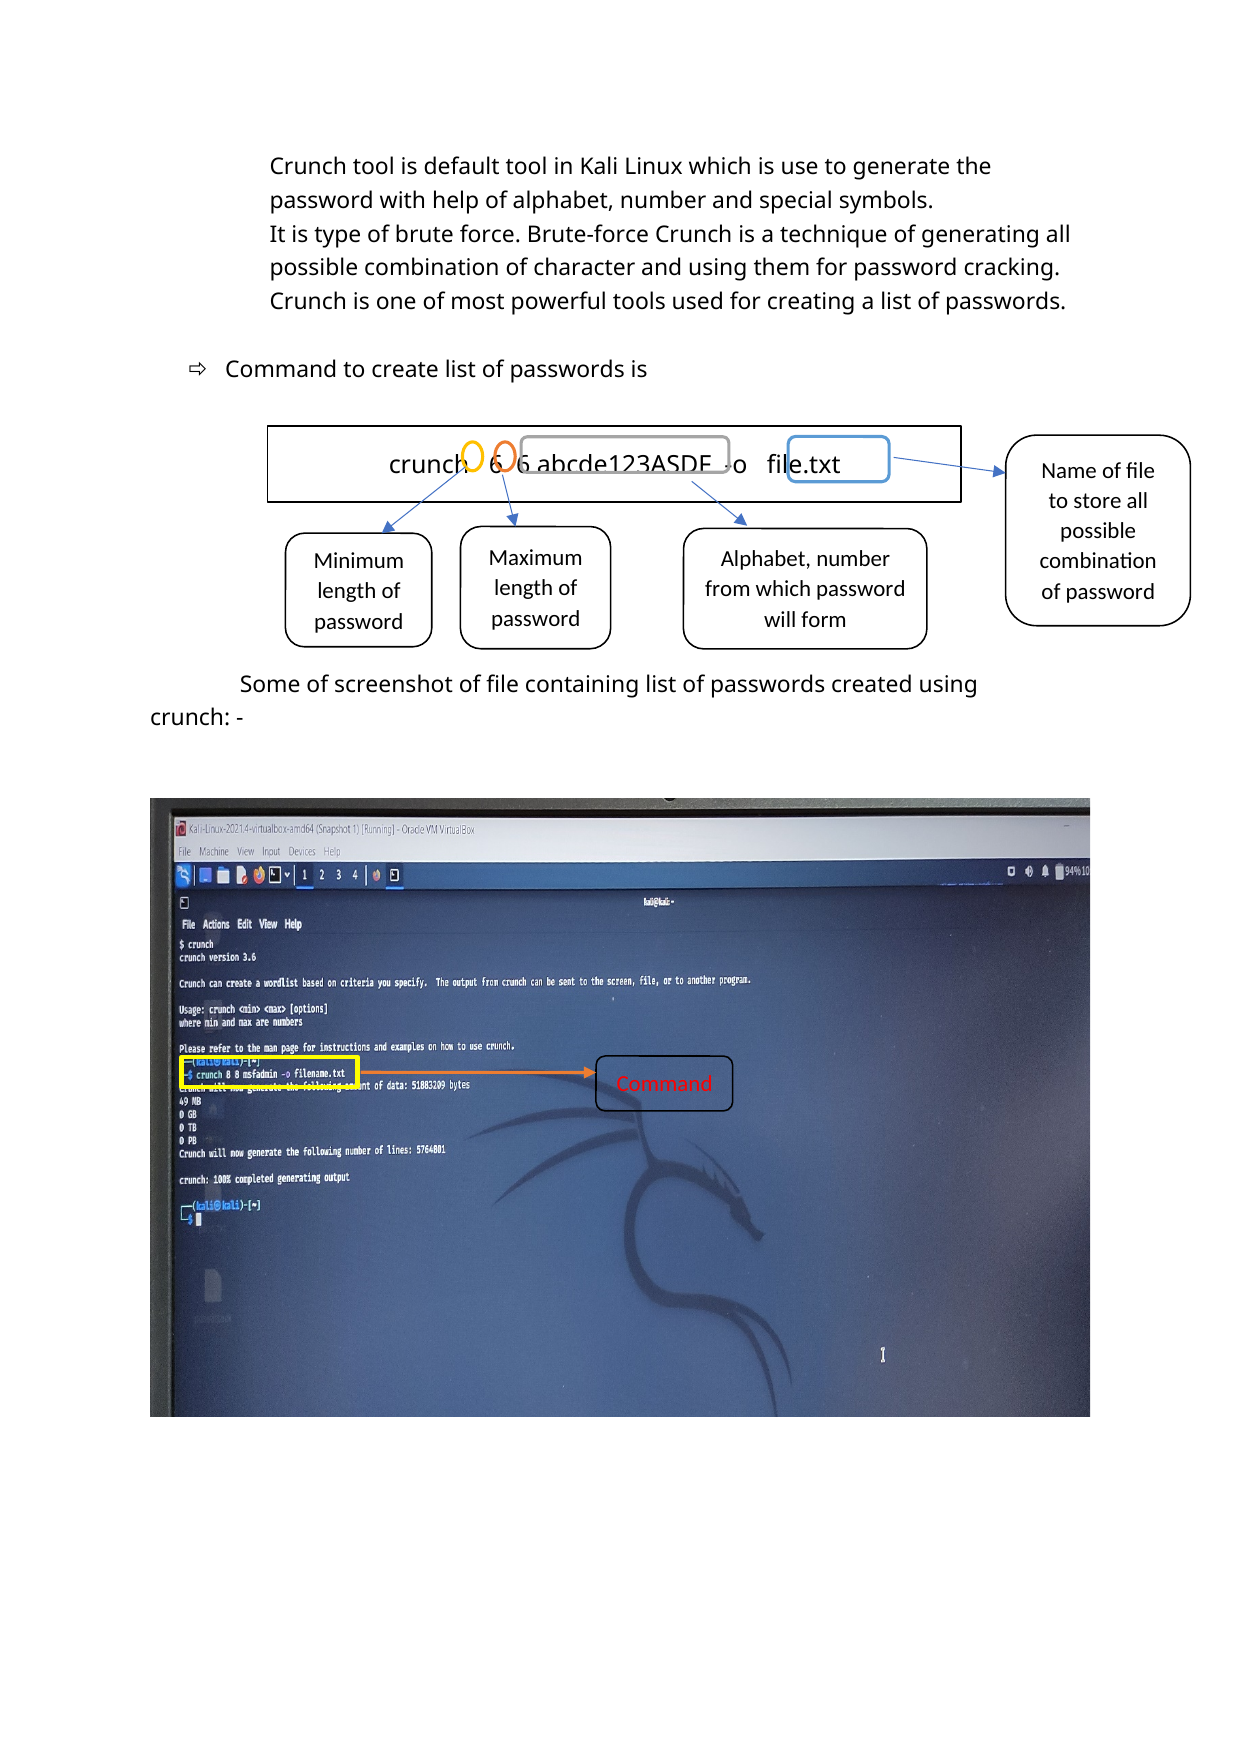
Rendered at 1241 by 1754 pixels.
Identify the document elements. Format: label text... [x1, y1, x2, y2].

picture [150, 798, 1091, 1417]
list It is type of brute force. Brute-force Crunch is a technique of generating all possible combination of character and using them for password cracking. [269, 217, 1090, 282]
list Crunch tool is default tool in Kali Linux which is use to generate the password with help of alphabet, number and special symbols. [269, 150, 1090, 215]
text Some of screenshot of file containing list of passwords created using crunch: - [150, 667, 1090, 732]
list Command to create list of passwords is [187, 352, 1090, 384]
list Crunch is one of most powerful tools used for creating a list of passwords. [269, 285, 1090, 316]
